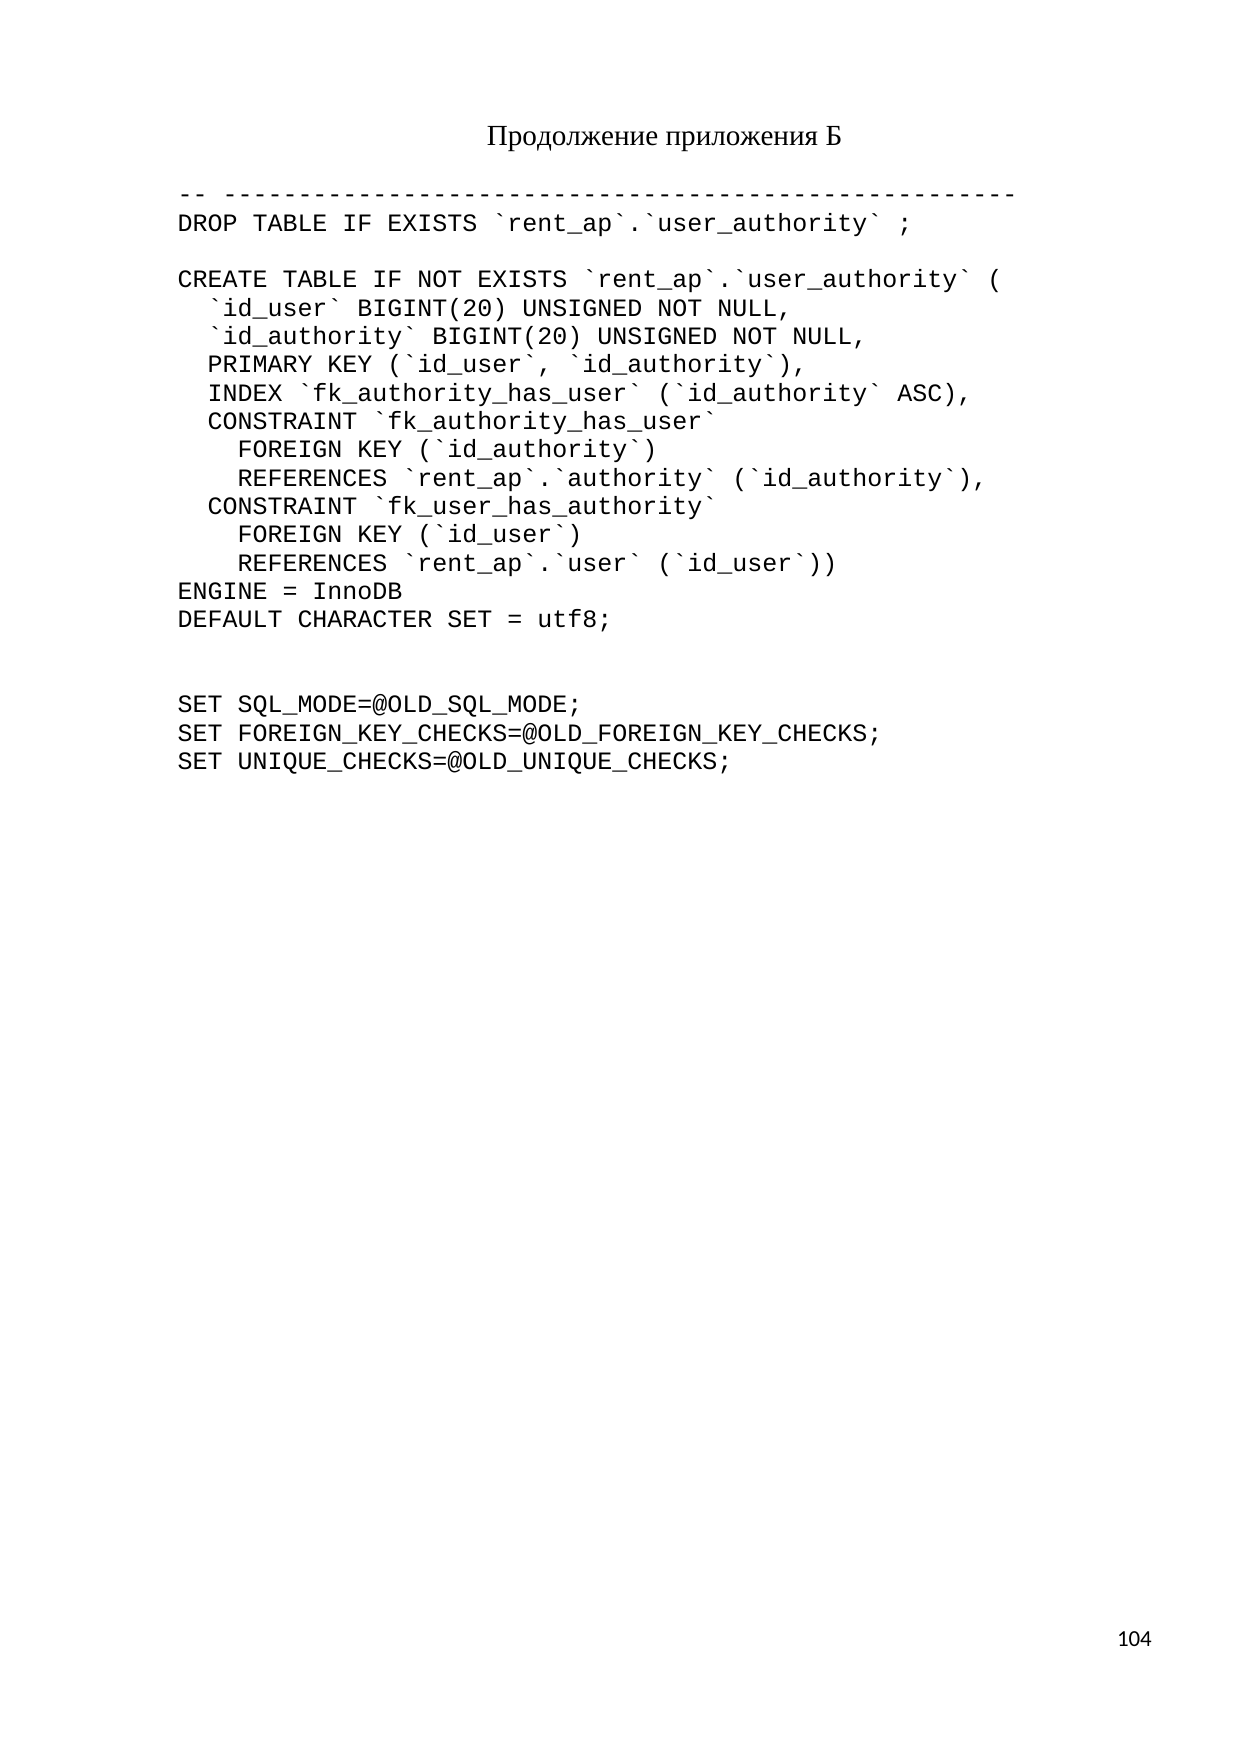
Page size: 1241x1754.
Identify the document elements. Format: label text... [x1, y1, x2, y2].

text ENGINE = InnoDB [177, 579, 1152, 607]
text SET UNIQUE_CHECKS=@OLD_UNIQUE_CHECKS; [177, 749, 1152, 777]
text REFERENCES `rent_ap`.`authority` (`id_authority`), [177, 465, 1152, 494]
text `id_user` BIGINT(20) UNSIGNED NOT NULL, [177, 295, 1152, 324]
text SET FOREIGN_KEY_CHECKS=@OLD_FOREIGN_KEY_CHECKS; [177, 720, 1152, 749]
text CREATE TABLE IF NOT EXISTS `rent_ap`.`user_authority` ( [177, 267, 1152, 295]
text PRIMARY KEY (`id_user`, `id_authority`), [177, 352, 1152, 380]
text FOREIGN KEY (`id_authority`) [177, 437, 1152, 465]
text Продолжение приложения Б [177, 118, 1152, 152]
text FOREIGN KEY (`id_user`) [177, 522, 1152, 550]
text `id_authority` BIGINT(20) UNSIGNED NOT NULL, [177, 324, 1152, 352]
text INDEX `fk_authority_has_user` (`id_authority` ASC), [177, 380, 1152, 409]
text DROP TABLE IF EXISTS `rent_ap`.`user_authority` ; [177, 210, 1152, 239]
text CONSTRAINT `fk_user_has_authority` [177, 494, 1152, 522]
text DEFAULT CHARACTER SET = utf8; [177, 607, 1152, 635]
text REFERENCES `rent_ap`.`user` (`id_user`)) [177, 550, 1152, 579]
text CONSTRAINT `fk_authority_has_user` [177, 409, 1152, 437]
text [177, 182, 1152, 210]
text SET SQL_MODE=@OLD_SQL_MODE; [177, 692, 1152, 720]
